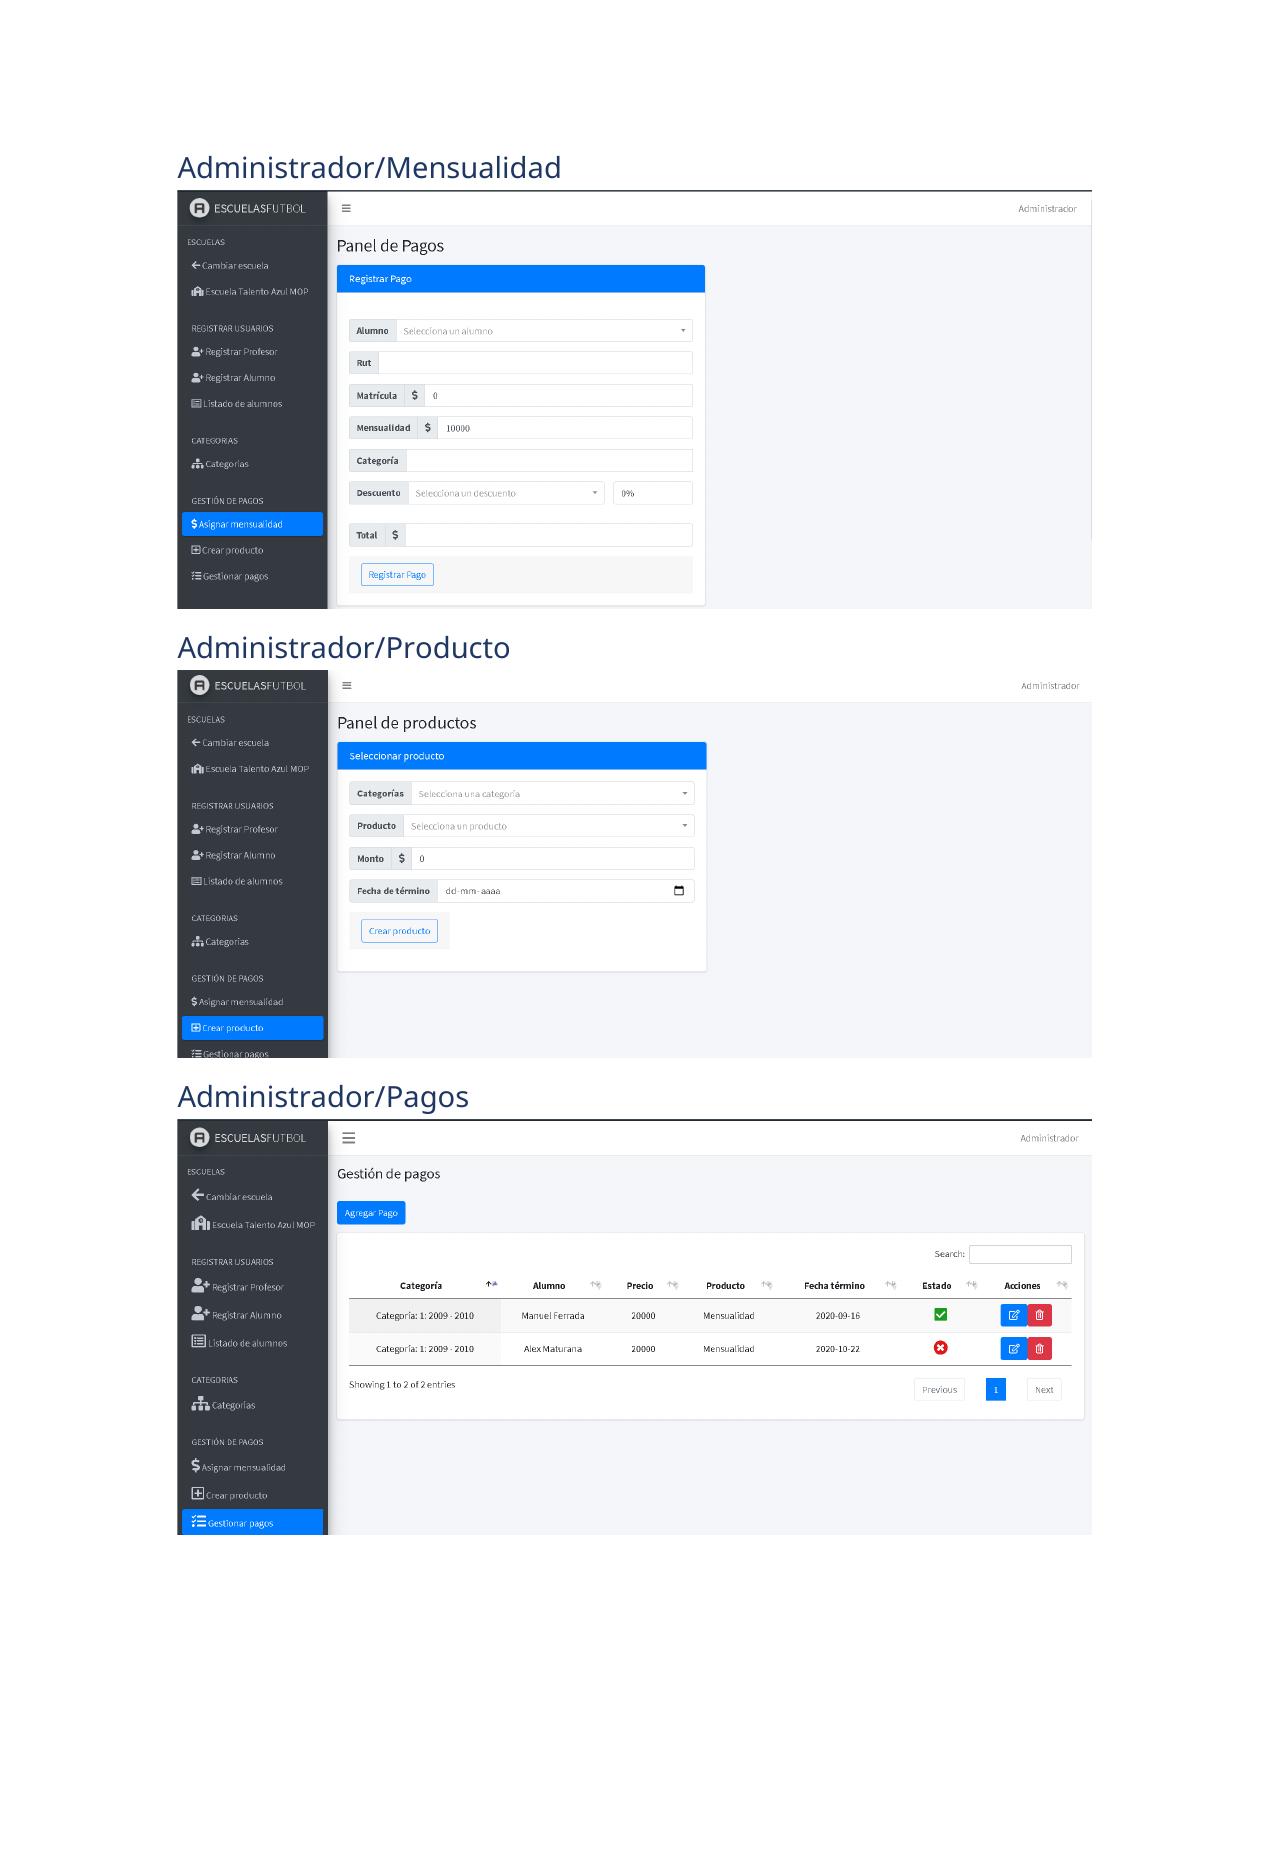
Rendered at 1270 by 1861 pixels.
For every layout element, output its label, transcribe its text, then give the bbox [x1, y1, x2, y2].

subtitle Administrador/Producto [177, 627, 1092, 667]
picture [177, 670, 1092, 1058]
picture [177, 1119, 1092, 1535]
subtitle Administrador/Pagos [177, 1077, 1092, 1116]
subtitle Administrador/Mensualidad [177, 148, 1092, 187]
picture [177, 190, 1092, 609]
